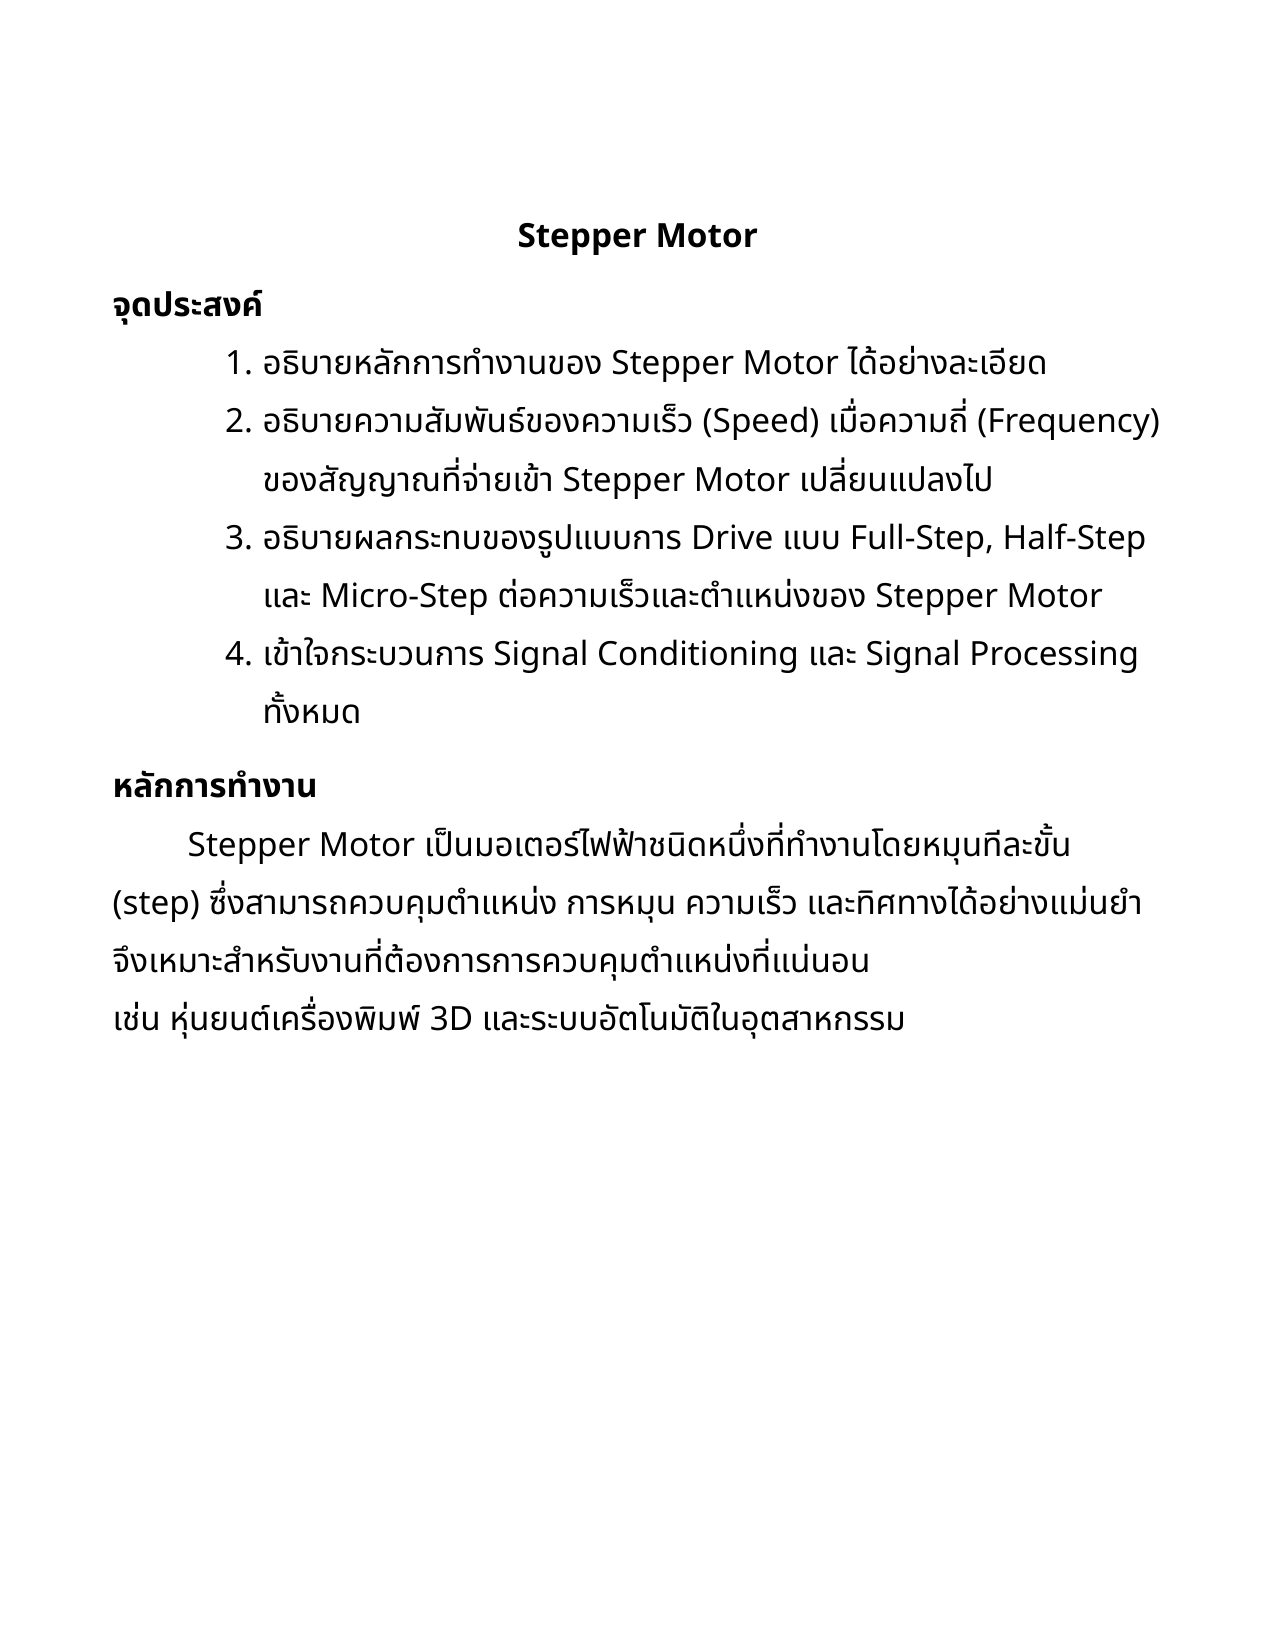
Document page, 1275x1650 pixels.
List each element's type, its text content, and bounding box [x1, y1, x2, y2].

text จุดประสงค์ [112, 281, 1162, 332]
text เช่น หุ่นยนต์เครื่องพิมพ์ 3D และระบบอัตโนมัติในอุตสาหกรรม [112, 994, 1162, 1045]
list อธิบายหลักการทำงานของ Stepper Motor ได้อย่างละเอียด [225, 339, 1162, 390]
text Stepper Motor เป็นมอเตอร์ไฟฟ้าชนิดหนึ่งที่ทำงานโดยหมุนทีละขั้น (step) ซึ่งสามารถควบคุมตำแหน่ง การหมุน ความเร็ว และทิศทางได้อย่างแม่นยำ จึงเหมาะสำหรับงานที่ต้องการการควบคุมตำแหน่งที่แน่นอน [112, 820, 1162, 987]
text หลักการทำงาน [112, 762, 1162, 813]
list เข้าใจกระบวนการ Signal Conditioning และ Signal Processing ทั้งหมด [225, 630, 1162, 738]
list อธิบายผลกระทบของรูปแบบการ Drive แบบ Full-Step, Half-Step และ Micro-Step ต่อความเร็วและตำแหน่งของ Stepper Motor [225, 513, 1162, 622]
list อธิบายความสัมพันธ์ของความเร็ว (Speed) เมื่อความถี่ (Frequency) ของสัญญาณที่จ่ายเข้า Stepper Motor เปลี่ยนแปลงไป [225, 397, 1162, 506]
text Stepper Motor [112, 212, 1162, 258]
